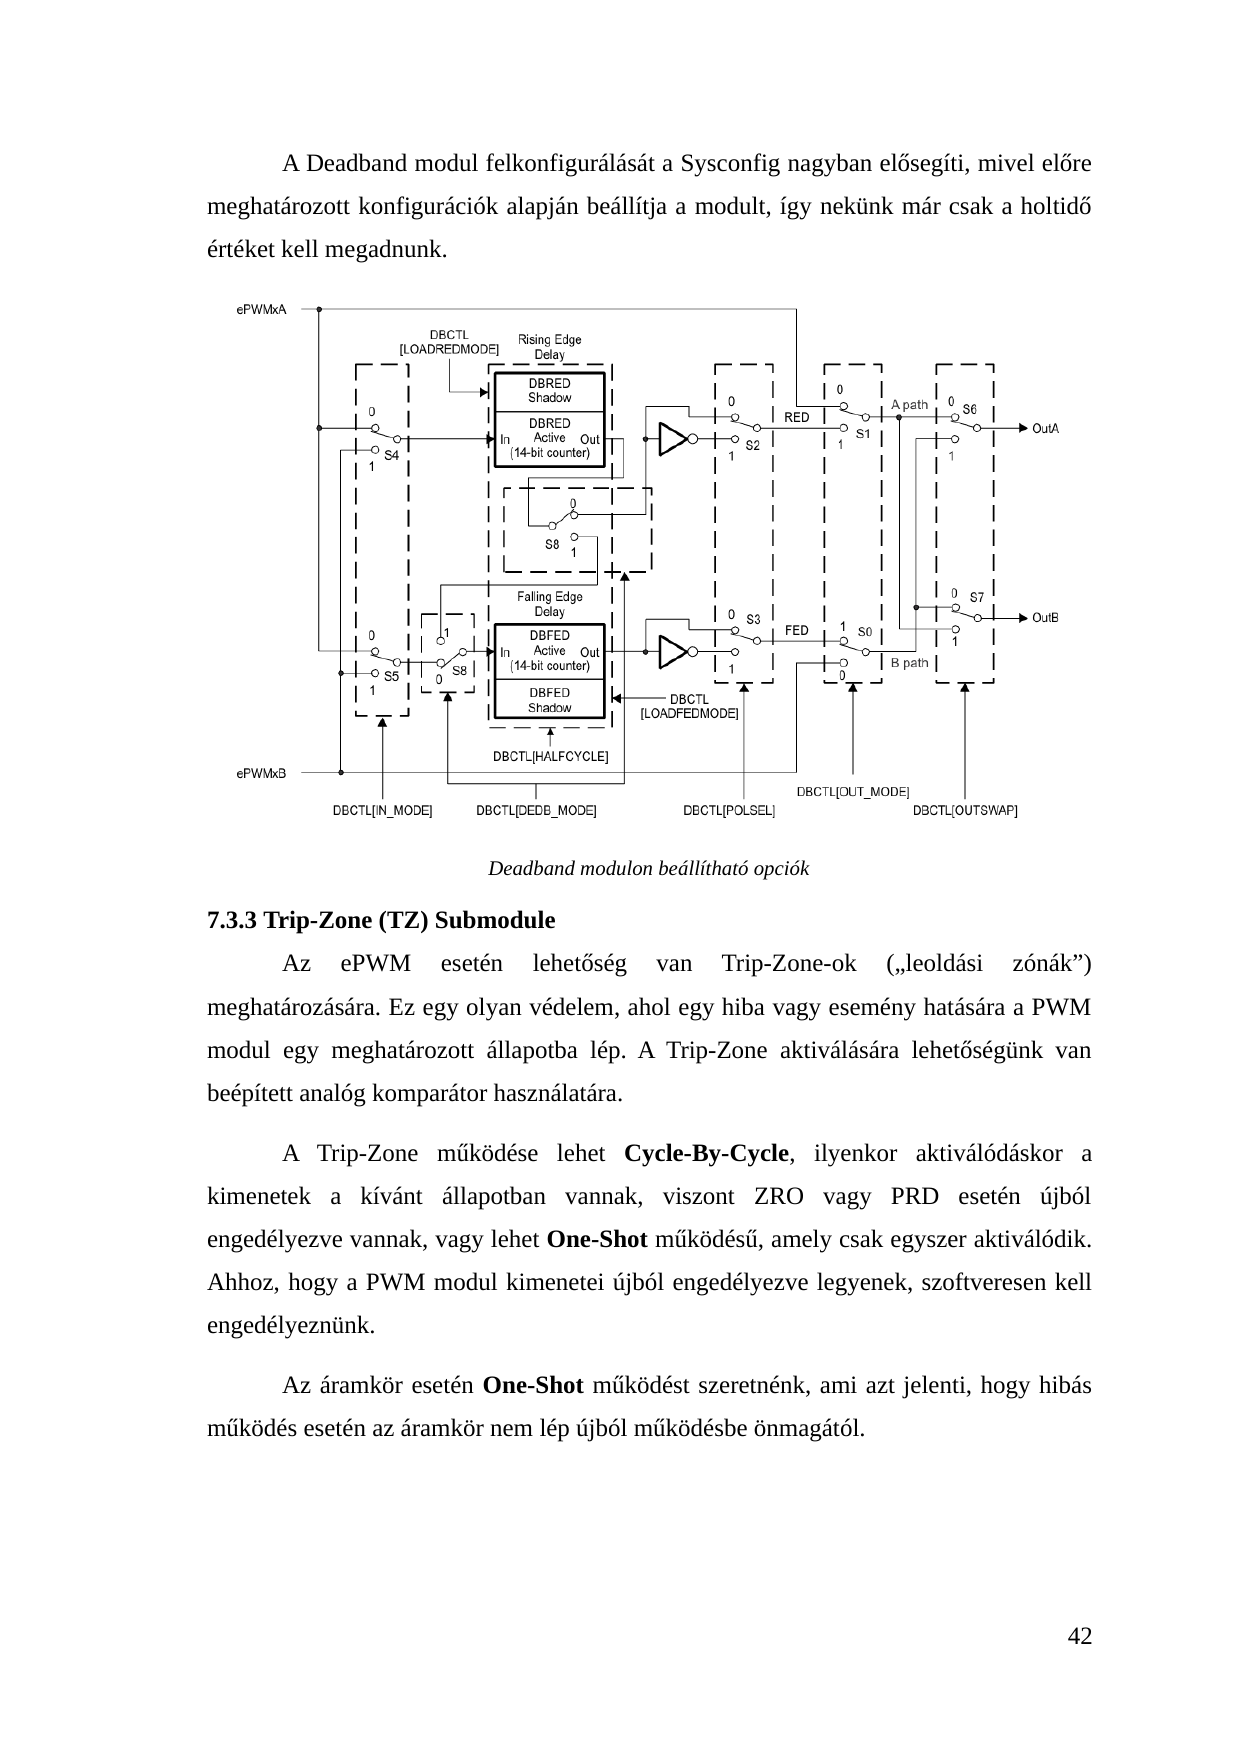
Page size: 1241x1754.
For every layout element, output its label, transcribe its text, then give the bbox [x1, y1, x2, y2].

picture [220, 293, 1080, 826]
text Az áramkör esetén One-Shot működést szeretnénk, ami azt jelenti, hogy hibás működés esetén az áramkör nem lép újból működésbe önmagától. [207, 1370, 1092, 1442]
text A Trip-Zone működése lehet Cycle-By-Cycle, ilyenkor aktiválódáskor a kimenetek a kívánt állapotban vannak, viszont ZRO vagy PRD esetén újból engedélyezve vannak, vagy lehet One-Shot működésű, amely csak egyszer aktiválódik. Ahhoz, hogy a PWM modul kimenetei újból engedélyezve legyenek, szoftveresen kell engedélyeznünk. [207, 1138, 1092, 1339]
text Az ePWM esetén lehetőség van Trip-Zone-ok („leoldási zónák”) meghatározására. Ez egy olyan védelem, ahol egy hiba vagy esemény hatására a PWM modul egy meghatározott állapotba lép. A Trip-Zone aktiválására lehetőségünk van beépített analóg komparátor használatára. [207, 948, 1092, 1107]
subtitle Trip-Zone (TZ) Submodule [207, 905, 1092, 934]
text Deadband modulon beállítható opciók [207, 856, 1092, 880]
text A Deadband modul felkonfigurálását a Sysconfig nagyban elősegíti, mivel előre meghatározott konfigurációk alapján beállítja a modult, így nekünk már csak a holtidő értéket kell megadnunk. [207, 148, 1092, 263]
